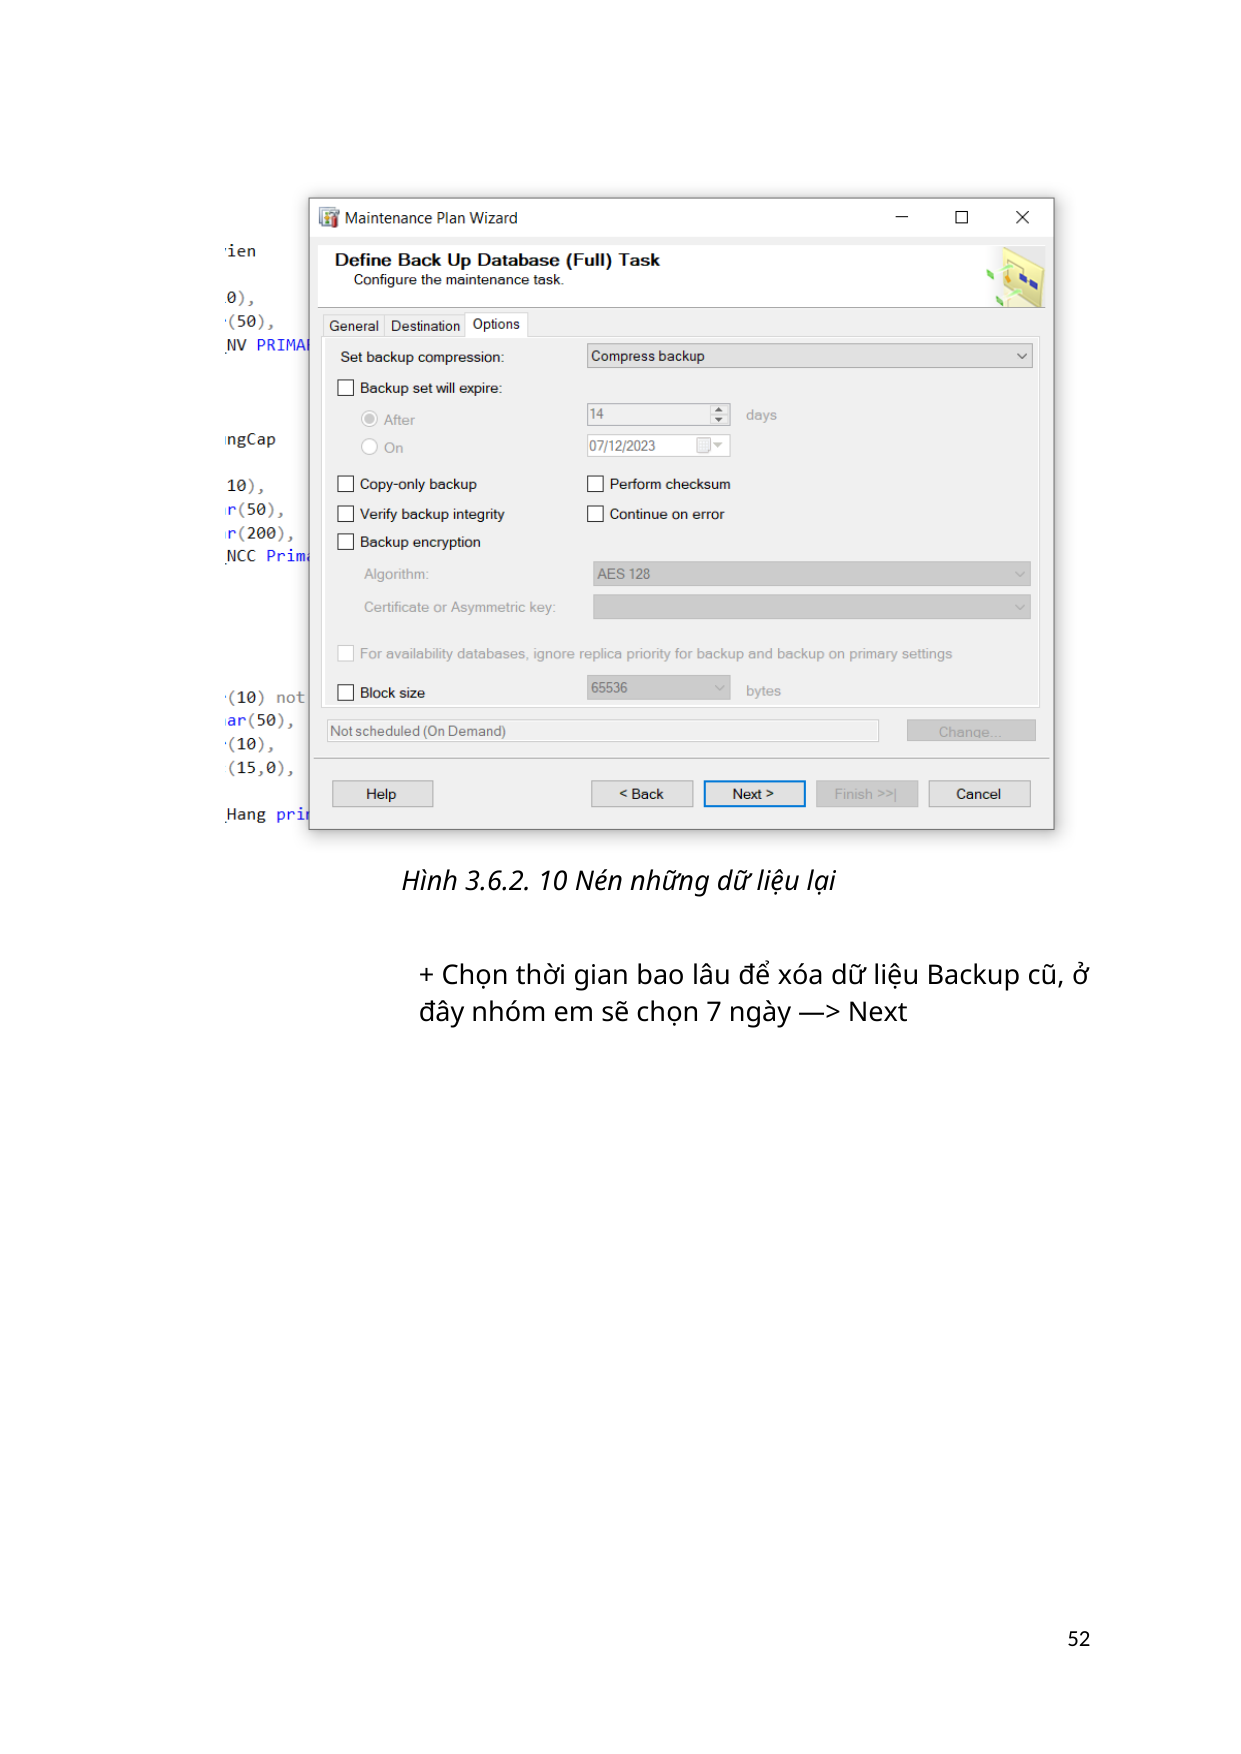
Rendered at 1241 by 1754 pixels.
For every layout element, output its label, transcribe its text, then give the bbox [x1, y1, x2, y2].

text + Chọn thời gian bao lâu để xóa dữ liệu Backup cũ, ở đây nhóm em sẽ chọn 7 ngày —> Next [418, 956, 1090, 1029]
picture [225, 150, 1165, 862]
text Hình 3.6.2. 10 Nén những dữ liệu lại [150, 861, 1090, 898]
